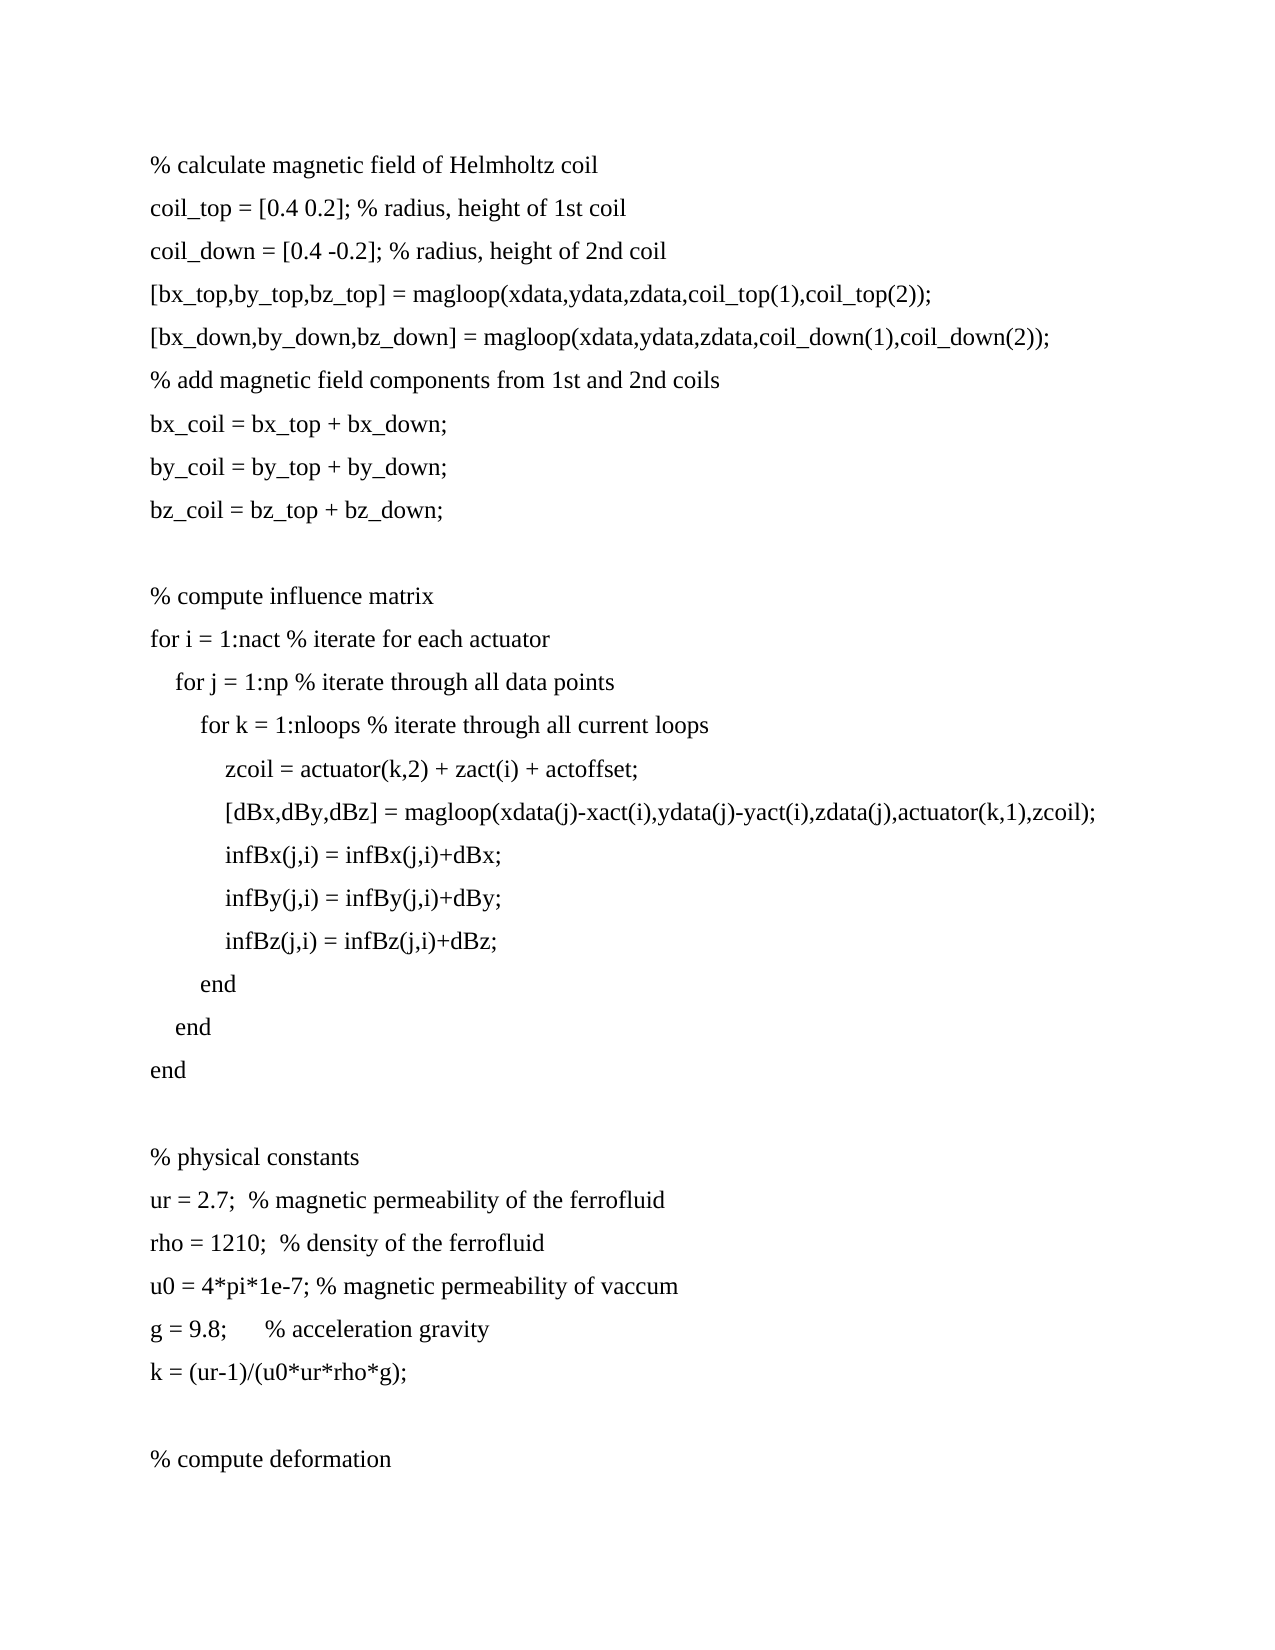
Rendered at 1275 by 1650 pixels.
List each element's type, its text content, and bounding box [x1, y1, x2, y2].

text % calculate magnetic field of Helmholtz coil [150, 150, 1125, 179]
text for j = 1:np % iterate through all data points [150, 667, 1125, 696]
text % add magnetic field components from 1st and 2nd coils [150, 366, 1125, 394]
text u0 = 4*pi*1e-7; % magnetic permeability of vaccum [150, 1271, 1125, 1300]
text end [150, 969, 1125, 998]
text coil_top = [0.4 0.2]; % radius, height of 1st coil [150, 193, 1125, 222]
text end [150, 1056, 1125, 1084]
text ur = 2.7; % magnetic permeability of the ferrofluid [150, 1185, 1125, 1214]
text for k = 1:nloops % iterate through all current loops [150, 711, 1125, 739]
text % physical constants [150, 1142, 1125, 1171]
text end [150, 1012, 1125, 1041]
text [dBx,dBy,dBz] = magloop(xdata(j)-xact(i),ydata(j)-yact(i),zdata(j),actuator(k,1),zcoil); [150, 797, 1125, 826]
text bz_coil = bz_top + bz_down; [150, 495, 1125, 524]
text zcoil = actuator(k,2) + zact(i) + actoffset; [150, 754, 1125, 782]
text [bx_top,by_top,bz_top] = magloop(xdata,ydata,zdata,coil_top(1),coil_top(2)); [150, 279, 1125, 308]
text % compute influence matrix [150, 581, 1125, 610]
text infBz(j,i) = infBz(j,i)+dBz; [150, 926, 1125, 955]
text infBy(j,i) = infBy(j,i)+dBy; [150, 883, 1125, 912]
text g = 9.8; % acceleration gravity [150, 1314, 1125, 1343]
text bx_coil = bx_top + bx_down; [150, 409, 1125, 437]
text coil_down = [0.4 -0.2]; % radius, height of 2nd coil [150, 236, 1125, 265]
text infBx(j,i) = infBx(j,i)+dBx; [150, 840, 1125, 869]
text k = (ur-1)/(u0*ur*rho*g); [150, 1357, 1125, 1386]
text % compute deformation [150, 1444, 1125, 1472]
text [bx_down,by_down,bz_down] = magloop(xdata,ydata,zdata,coil_down(1),coil_down(2)); [150, 322, 1125, 351]
text rho = 1210; % density of the ferrofluid [150, 1228, 1125, 1257]
text by_coil = by_top + by_down; [150, 452, 1125, 481]
text for i = 1:nact % iterate for each actuator [150, 624, 1125, 653]
